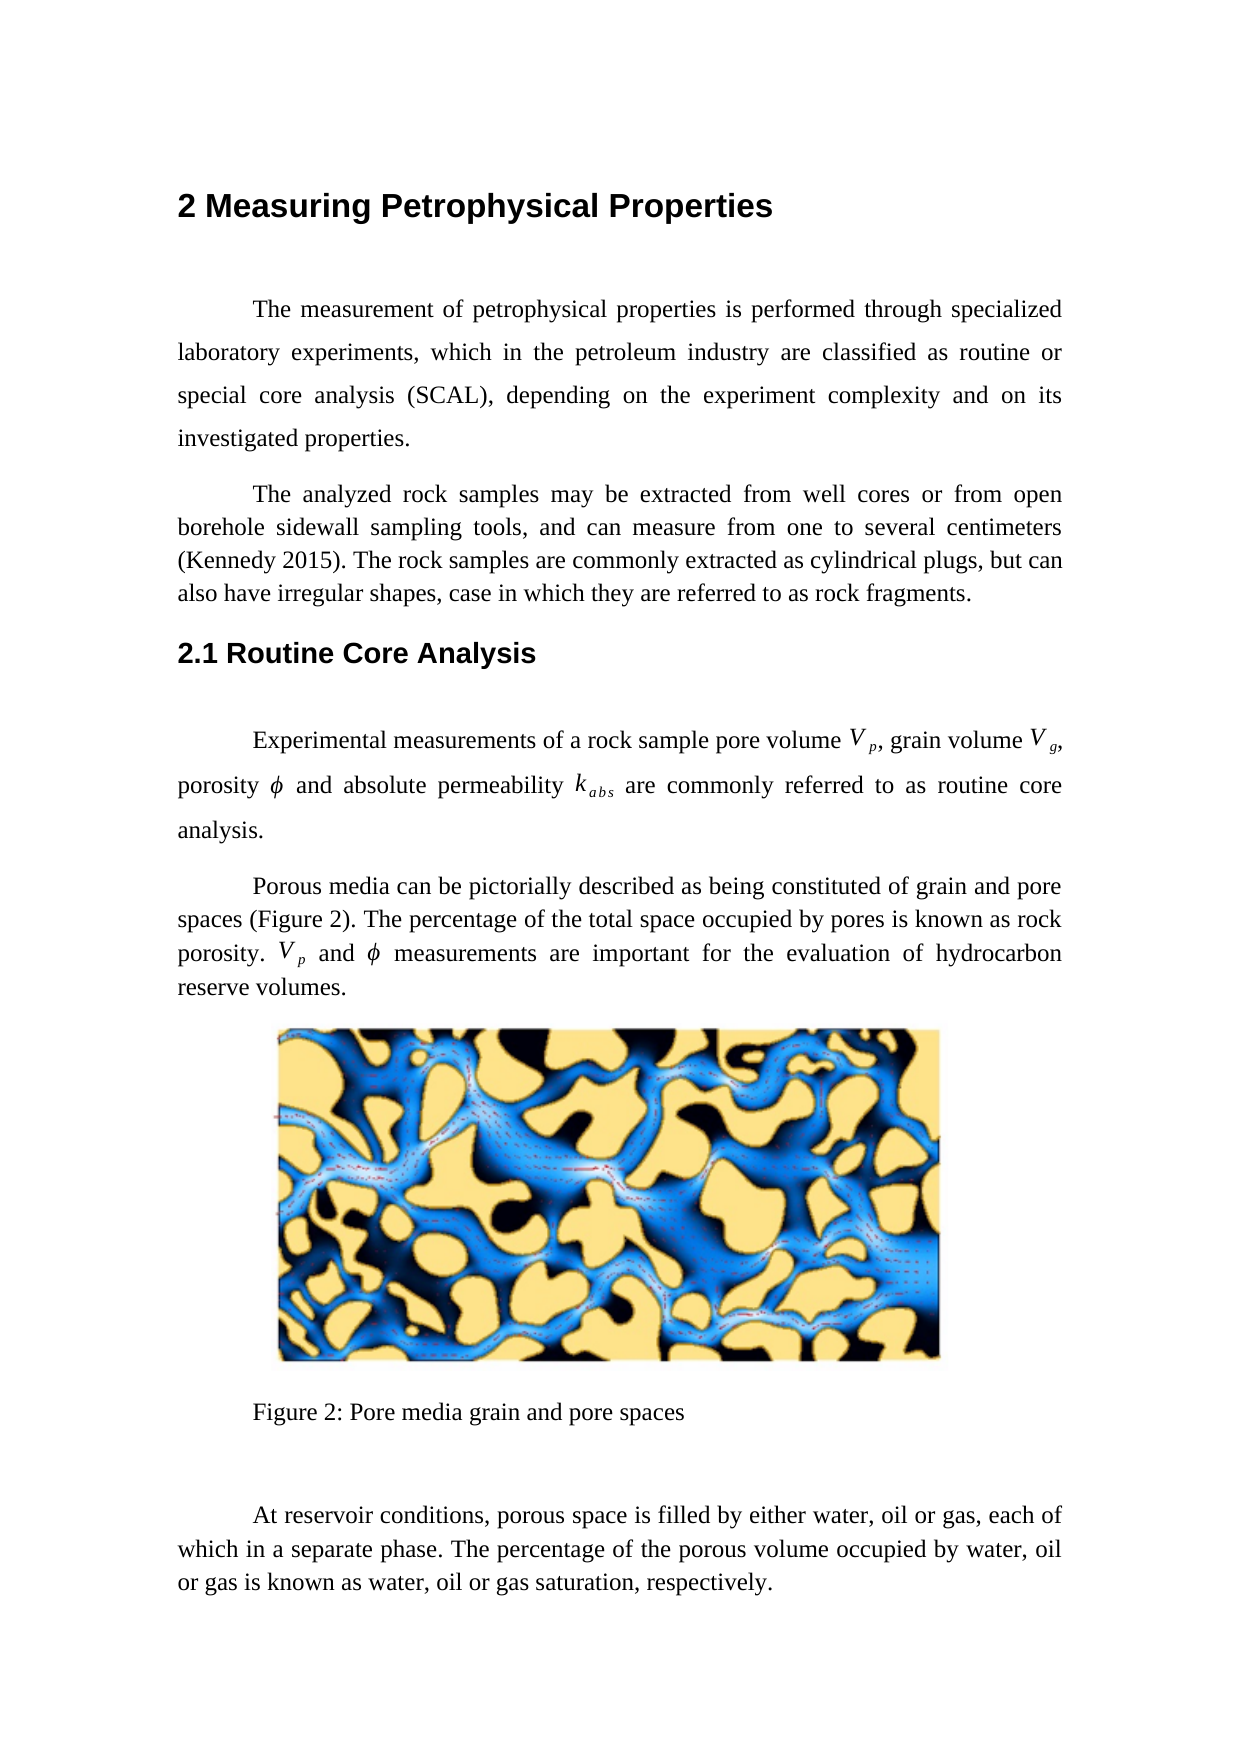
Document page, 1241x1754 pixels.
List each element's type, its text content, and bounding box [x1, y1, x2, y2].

text The analyzed rock samples may be extracted from well cores or from open borehole sidewall sampling tools, and can measure from one to several centimeters (Kennedy 2015). The rock samples are commonly extracted as cylindrical plugs, but can also have irregular shapes, case in which they are referred to as rock fragments. [177, 479, 1063, 607]
picture [271, 1020, 949, 1371]
text Porous media can be pictorially described as being constituted of grain and pore spaces (Figure 2). The percentage of the total space occupied by pores is known as rock porosity. and measurements are important for the evaluation of hydrocarbon reserve volumes. [177, 871, 1063, 1001]
subtitle Measuring Petrophysical Properties [177, 186, 1063, 224]
text At reservoir conditions, porous space is filled by either water, oil or gas, each of which in a separate phase. The percentage of the porous volume occupied by water, oil or gas is known as water, oil or gas saturation, respectively. [177, 1501, 1063, 1595]
subtitle Routine Core Analysis [177, 636, 1063, 669]
